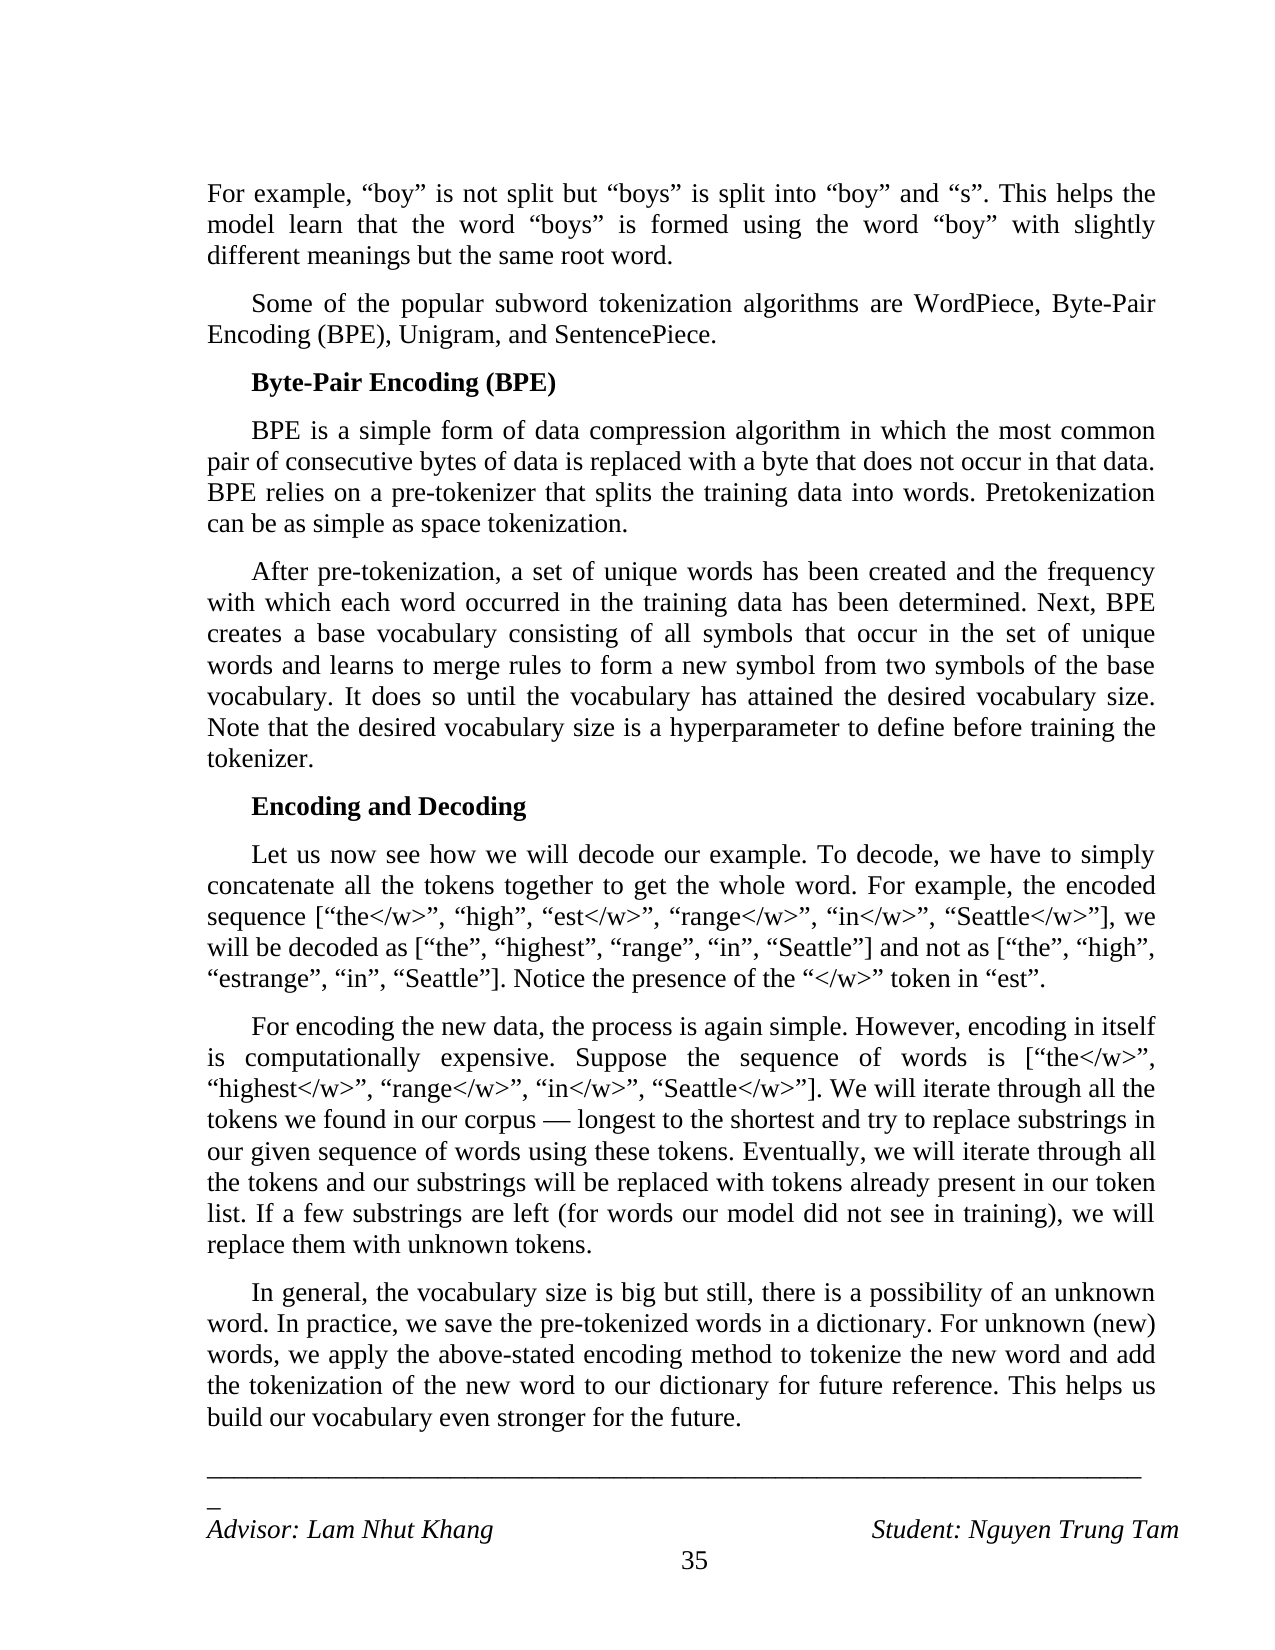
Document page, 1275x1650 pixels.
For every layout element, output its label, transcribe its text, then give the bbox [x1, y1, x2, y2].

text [207, 177, 1157, 271]
text Some of the popular subword tokenization algorithms are WordPiece, Byte-Pair Encoding (BPE), Unigram, and SentencePiece. [207, 287, 1157, 349]
text Let us now see how we will decode our example. To decode, we have to simply concatenate all the tokens together to get the whole word. For example, the encoded sequence [“the</w>”, “high”, “est</w>”, “range</w>”, “in</w>”, “Seattle</w>”], we will be decoded as [“the”, “highest”, “range”, “in”, “Seattle”] and not as [“the”, “high”, “estrange”, “in”, “Seattle”]. Notice the presence of the “</w>” token in “est”. [207, 838, 1157, 993]
text In general, the vocabulary size is big but still, there is a possibility of an unknown word. In practice, we save the pre-tokenized words in a dictionary. For unknown (new) words, we apply the above-stated encoding method to tokenize the new word and add the tokenization of the new word to our dictionary for future reference. This helps us build our vocabulary even stronger for the future. [207, 1276, 1157, 1432]
text Byte-Pair Encoding (BPE) [207, 366, 1157, 397]
text After pre-tokenization, a set of unique words has been created and the frequency with which each word occurred in the training data has been determined. Next, BPE creates a base vocabulary consisting of all symbols that occur in the set of unique words and learns to merge rules to form a new symbol from two symbols of the base vocabulary. It does so until the vocabulary has attained the desired vocabulary size. Note that the desired vocabulary size is a hyperparameter to define before training the tokenizer. [207, 555, 1157, 773]
text Encoding and Decoding [207, 790, 1157, 821]
text For encoding the new data, the process is again simple. However, encoding in itself is computationally expensive. Suppose the sequence of words is [“the</w>”, “highest</w>”, “range</w>”, “in</w>”, “Seattle</w>”]. We will iterate through all the tokens we found in our corpus — longest to the shortest and try to replace substrings in our given sequence of words using these tokens. Eventually, we will iterate through all the tokens and our substrings will be replaced with tokens already present in our token list. If a few substrings are left (for words our model did not see in training), we will replace them with unknown tokens. [207, 1010, 1157, 1259]
text BPE is a simple form of data compression algorithm in which the most common pair of consecutive bytes of data is replaced with a byte that does not occur in that data. BPE relies on a pre-tokenizer that splits the training data into words. Pretokenization can be as simple as space tokenization. [207, 414, 1157, 539]
